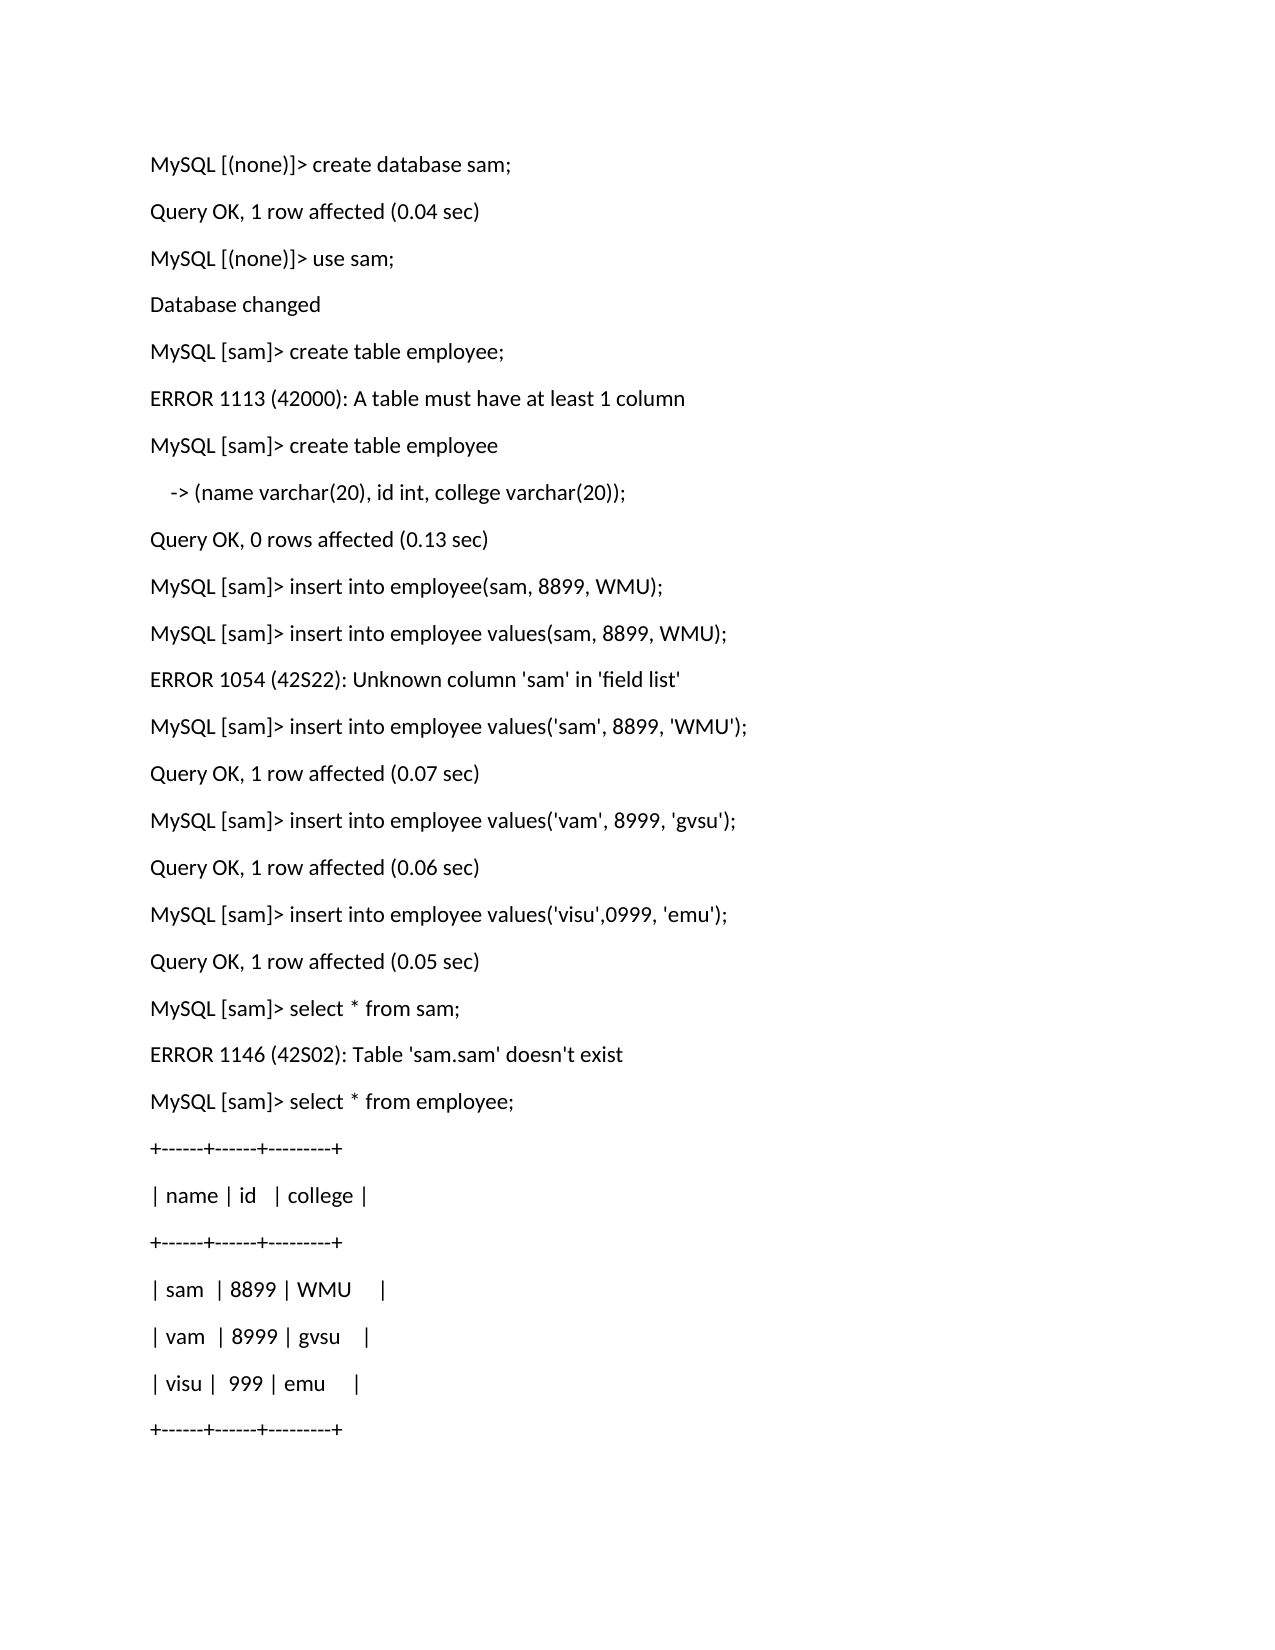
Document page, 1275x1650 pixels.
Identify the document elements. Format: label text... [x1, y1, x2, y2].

text +------+------+---------+ [150, 1134, 1125, 1162]
text MySQL [sam]> insert into employee(sam, 8899, WMU); [150, 572, 1125, 600]
text Query OK, 1 row affected (0.06 sec) [150, 853, 1125, 881]
text MySQL [sam]> select * from sam; [150, 994, 1125, 1022]
text MySQL [(none)]> use sam; [150, 244, 1125, 272]
text MySQL [sam]> select * from employee; [150, 1087, 1125, 1116]
text Query OK, 1 row affected (0.07 sec) [150, 759, 1125, 787]
text -> (name varchar(20), id int, college varchar(20)); [150, 478, 1125, 506]
text MySQL [(none)]> create database sam; [150, 150, 1125, 178]
text +------+------+---------+ [150, 1228, 1125, 1256]
text Database changed [150, 291, 1125, 319]
text | vam | 8999 | gvsu | [150, 1322, 1125, 1350]
text ERROR 1146 (42S02): Table 'sam.sam' doesn't exist [150, 1041, 1125, 1069]
text MySQL [sam]> create table employee; [150, 337, 1125, 366]
text | visu | 999 | emu | [150, 1369, 1125, 1397]
text MySQL [sam]> insert into employee values(sam, 8899, WMU); [150, 619, 1125, 647]
text MySQL [sam]> create table employee [150, 431, 1125, 459]
text | sam | 8899 | WMU | [150, 1275, 1125, 1303]
text ERROR 1113 (42000): A table must have at least 1 column [150, 384, 1125, 412]
text | name | id | college | [150, 1181, 1125, 1209]
text Query OK, 1 row affected (0.04 sec) [150, 197, 1125, 225]
text +------+------+---------+ [150, 1416, 1125, 1444]
text Query OK, 0 rows affected (0.13 sec) [150, 525, 1125, 553]
text Query OK, 1 row affected (0.05 sec) [150, 947, 1125, 975]
text MySQL [sam]> insert into employee values('sam', 8899, 'WMU'); [150, 712, 1125, 741]
text MySQL [sam]> insert into employee values('vam', 8999, 'gvsu'); [150, 806, 1125, 834]
text ERROR 1054 (42S22): Unknown column 'sam' in 'field list' [150, 666, 1125, 694]
text MySQL [sam]> insert into employee values('visu',0999, 'emu'); [150, 900, 1125, 928]
